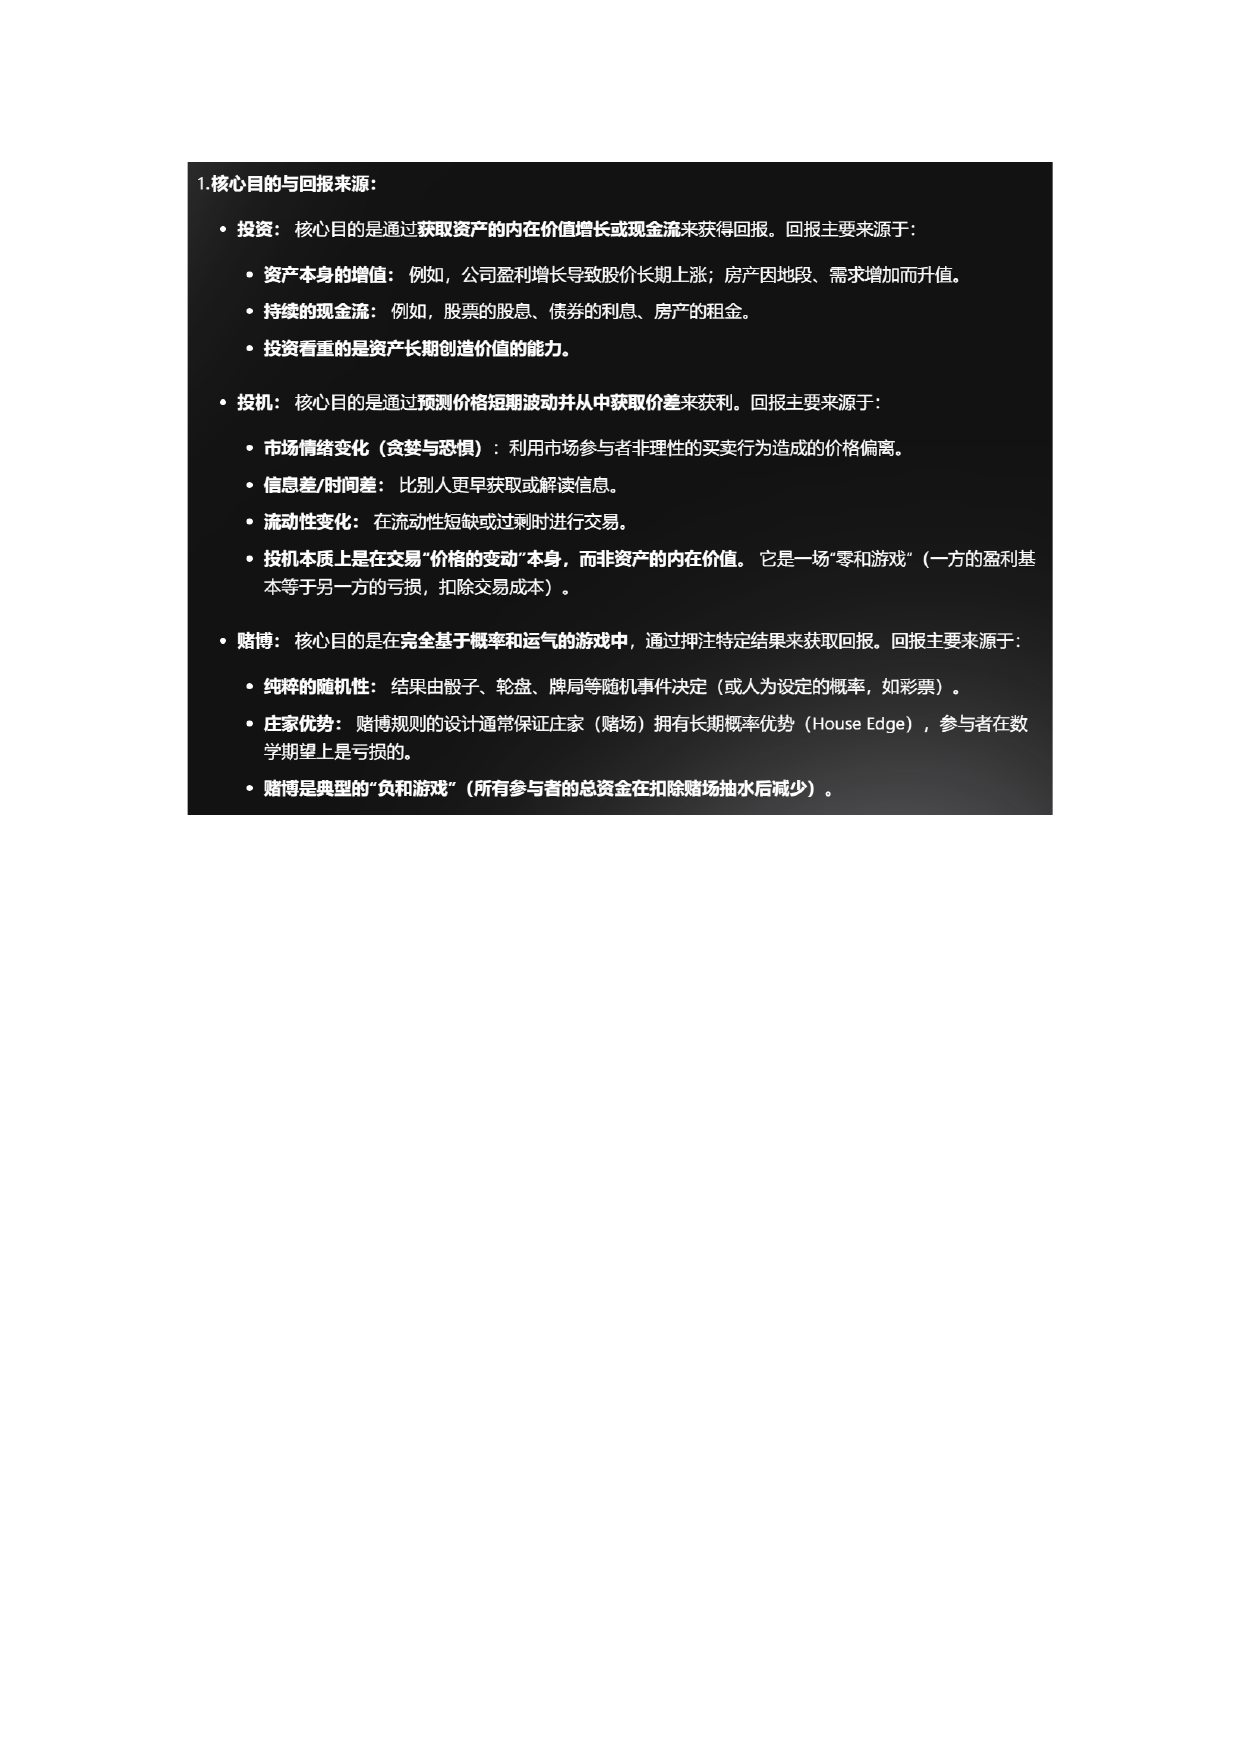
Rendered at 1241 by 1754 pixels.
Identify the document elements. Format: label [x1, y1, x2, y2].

picture [187, 162, 1053, 815]
